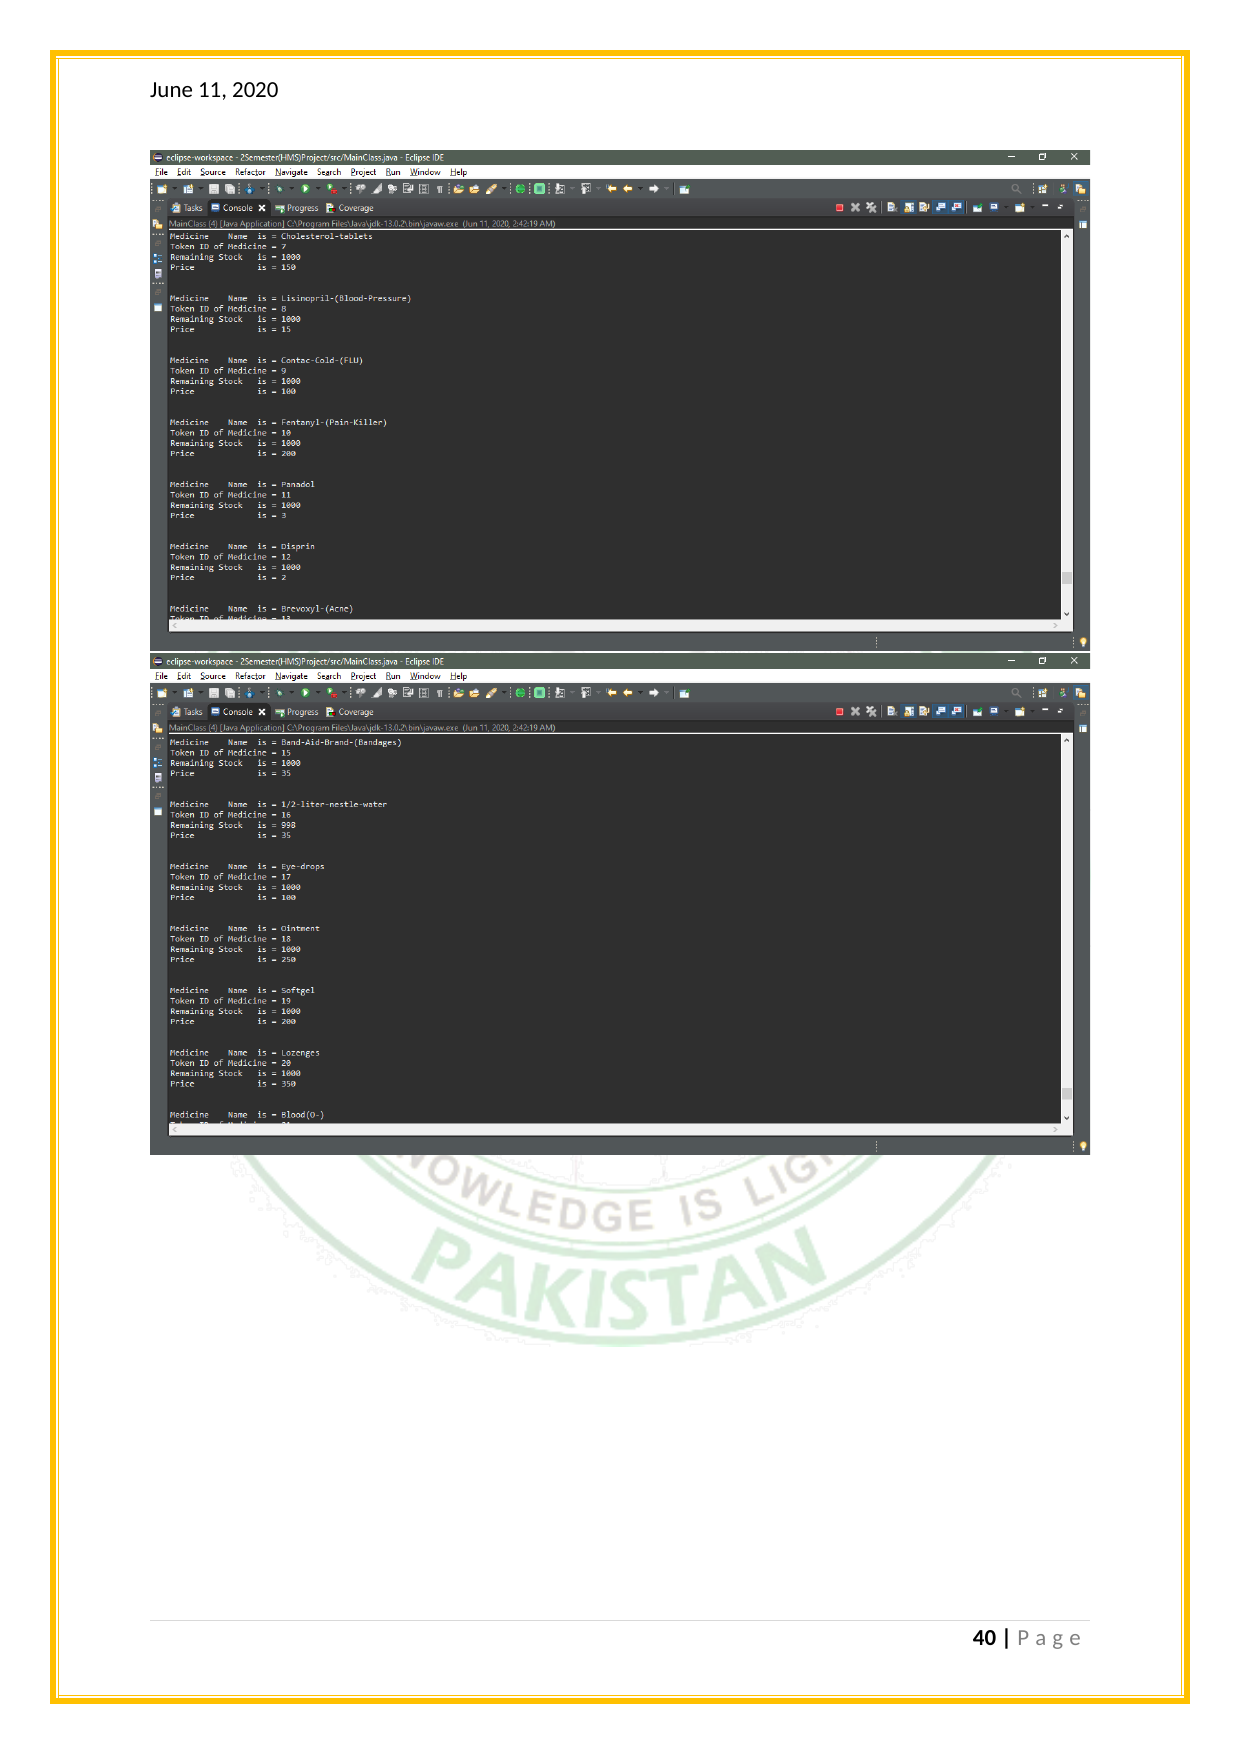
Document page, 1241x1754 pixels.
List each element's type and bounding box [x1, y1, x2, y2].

picture [150, 653, 1091, 1155]
picture [150, 150, 1091, 651]
